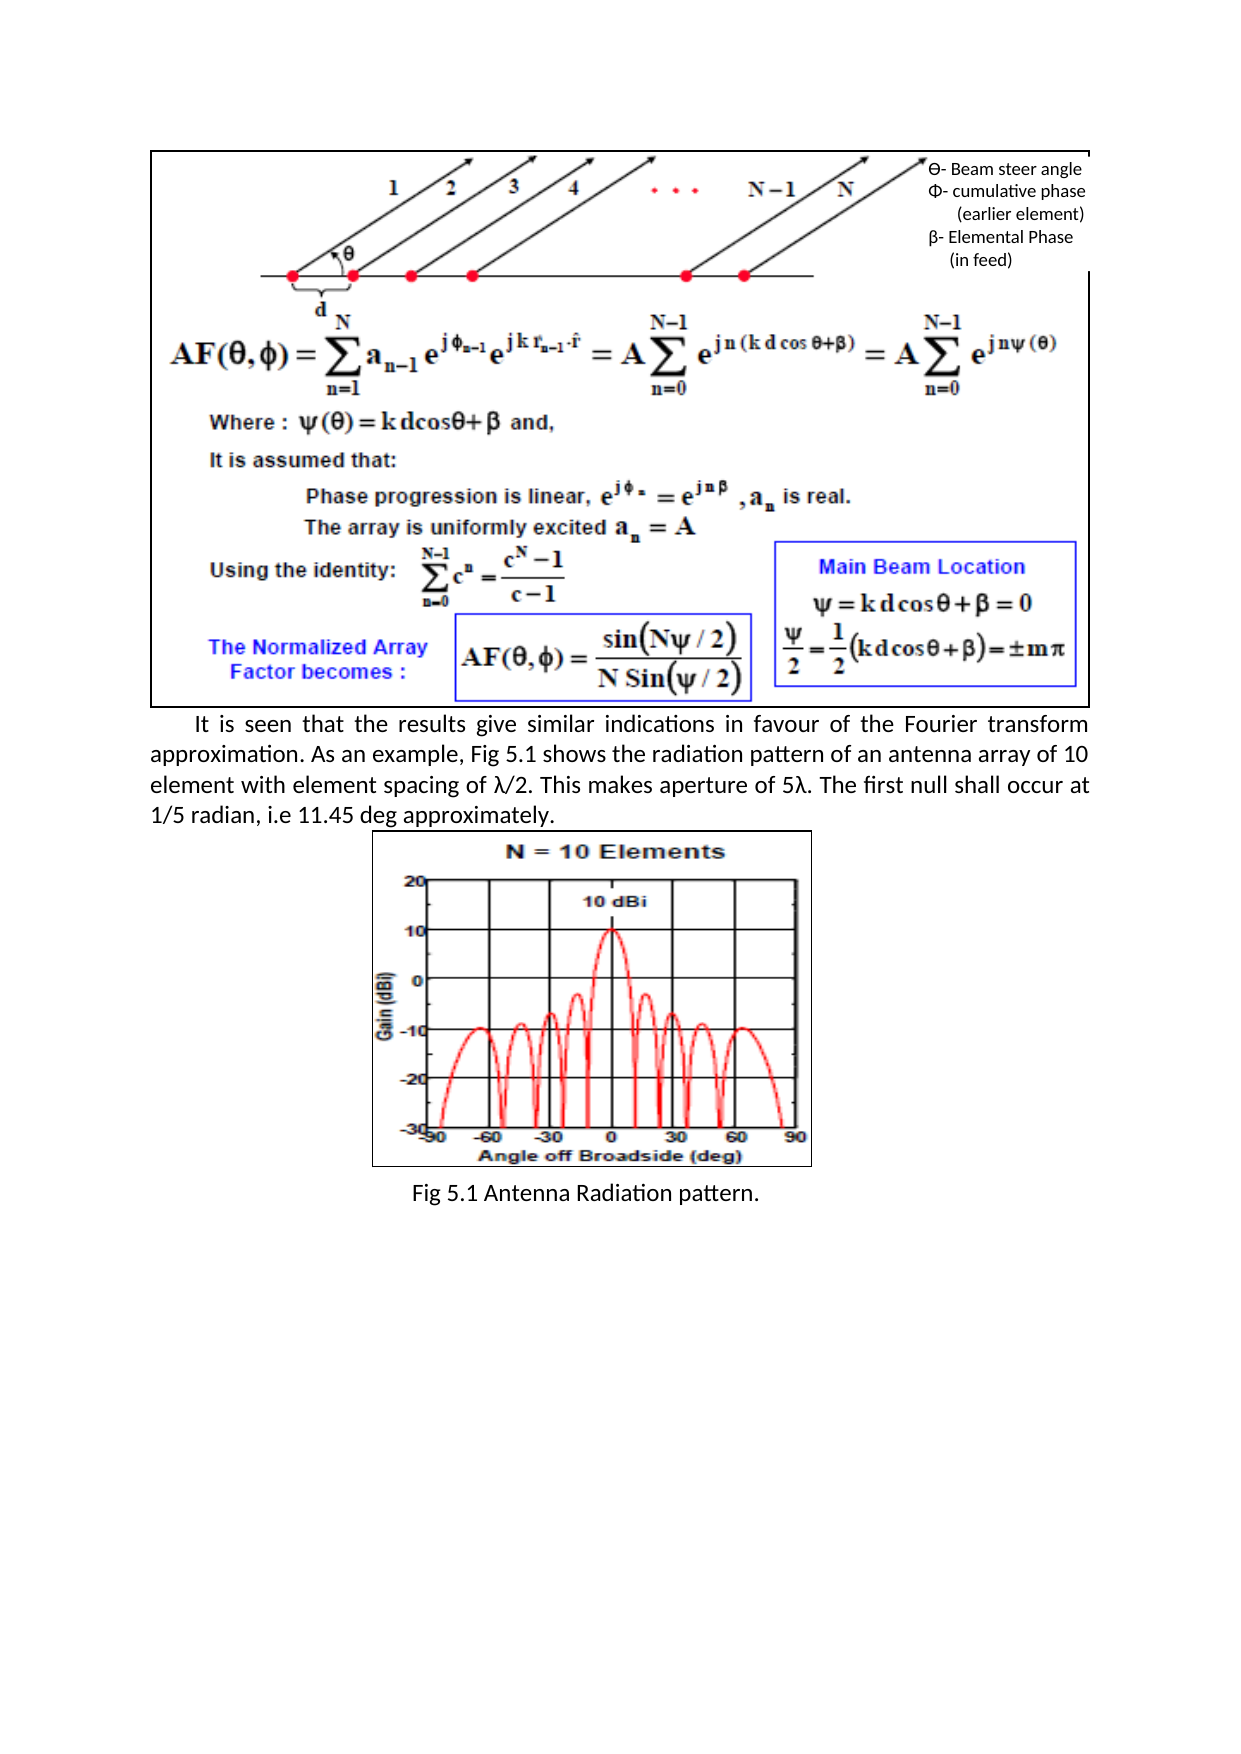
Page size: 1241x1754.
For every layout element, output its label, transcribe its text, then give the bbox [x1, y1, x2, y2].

text It is seen that the results give similar indications in favour of the Fourier transform approximation. As an example, Fig 5.1 shows the radiation pattern of an antenna array of 10 element with element spacing of λ/2. This makes aperture of 5λ. The first null shall occur at 1/5 radian, i.e 11.45 deg approximately. [150, 708, 1090, 830]
picture [373, 832, 811, 1166]
picture [152, 152, 1088, 706]
